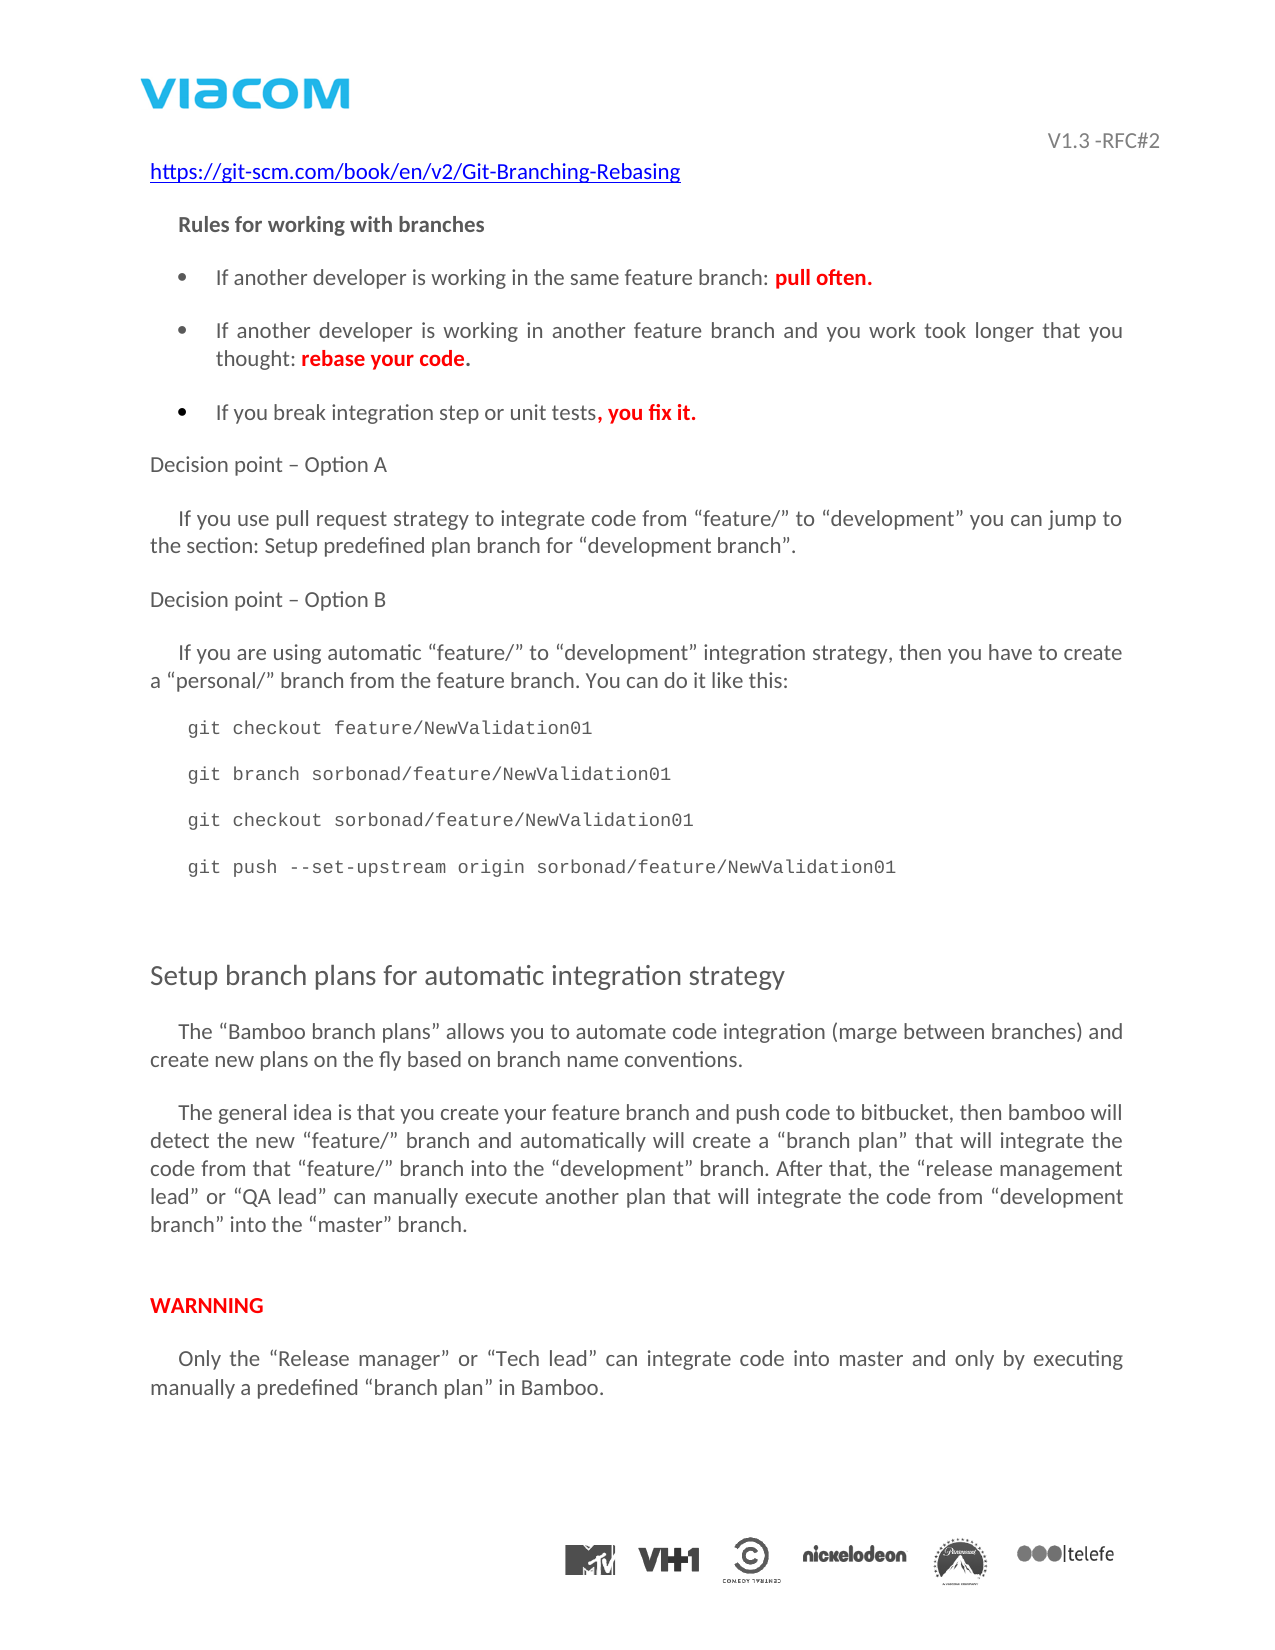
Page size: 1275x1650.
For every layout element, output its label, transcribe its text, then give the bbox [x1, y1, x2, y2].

text git checkout feature/NewValidation01 [187, 719, 1125, 740]
text Decision point – Option A [150, 451, 1125, 479]
text git push --set-upstream origin sorbonad/feature/NewValidation01 [187, 857, 1125, 879]
picture [1015, 1545, 1114, 1562]
picture [722, 1537, 781, 1583]
picture [565, 1545, 616, 1575]
text WARNNING [150, 1292, 1125, 1319]
text The “Bamboo branch plans” allows you to automate code integration (marge between branches) and create new plans on the fly based on branch name conventions. [150, 1017, 1125, 1073]
text git branch sorbonad/feature/NewValidation01 [187, 765, 1125, 786]
text https://git-scm.com/book/en/v2/Git-Branching-Rebasing [150, 157, 1125, 186]
subtitle Setup branch plans for automatic integration strategy [150, 957, 1125, 992]
text The general idea is that you create your feature branch and push code to bitbucket, then bamboo will detect the new “feature/” branch and automatically will create a “branch plan” that will integrate the code from that “feature/” branch into the “development” branch. After that, the “release management lead” or “QA lead” can manually execute another plan that will integrate the code from “development branch” into the “master” branch. [150, 1098, 1125, 1238]
list If you break integration step or unit tests, you fix it. [178, 398, 1125, 426]
text git checkout sorbonad/feature/NewValidation01 [187, 811, 1125, 832]
picture [637, 1545, 701, 1575]
text Decision point – Option B [150, 585, 1125, 613]
text If you are using automatic “feature/” to “development” integration strategy, then you have to create a “personal/” branch from the feature branch. You can do it like this: [150, 638, 1125, 694]
text Only the “Release manager” or “Tech lead” can integrate code into master and only by executing manually a predefined “branch plan” in Bamboo. [150, 1344, 1125, 1401]
list If another developer is working in the same feature branch: pull often. [178, 263, 1125, 292]
picture [930, 1530, 993, 1590]
text If you use pull request strategy to integrate code from “feature/” to “development” you can jump to the section: Setup predefined plan branch for “development branch”. [150, 504, 1125, 560]
picture [803, 1545, 908, 1562]
text Rules for working with branches [178, 211, 1125, 238]
list If another developer is working in another feature branch and you work took longer that you thought: rebase your code. [178, 317, 1125, 373]
picture [140, 75, 350, 110]
